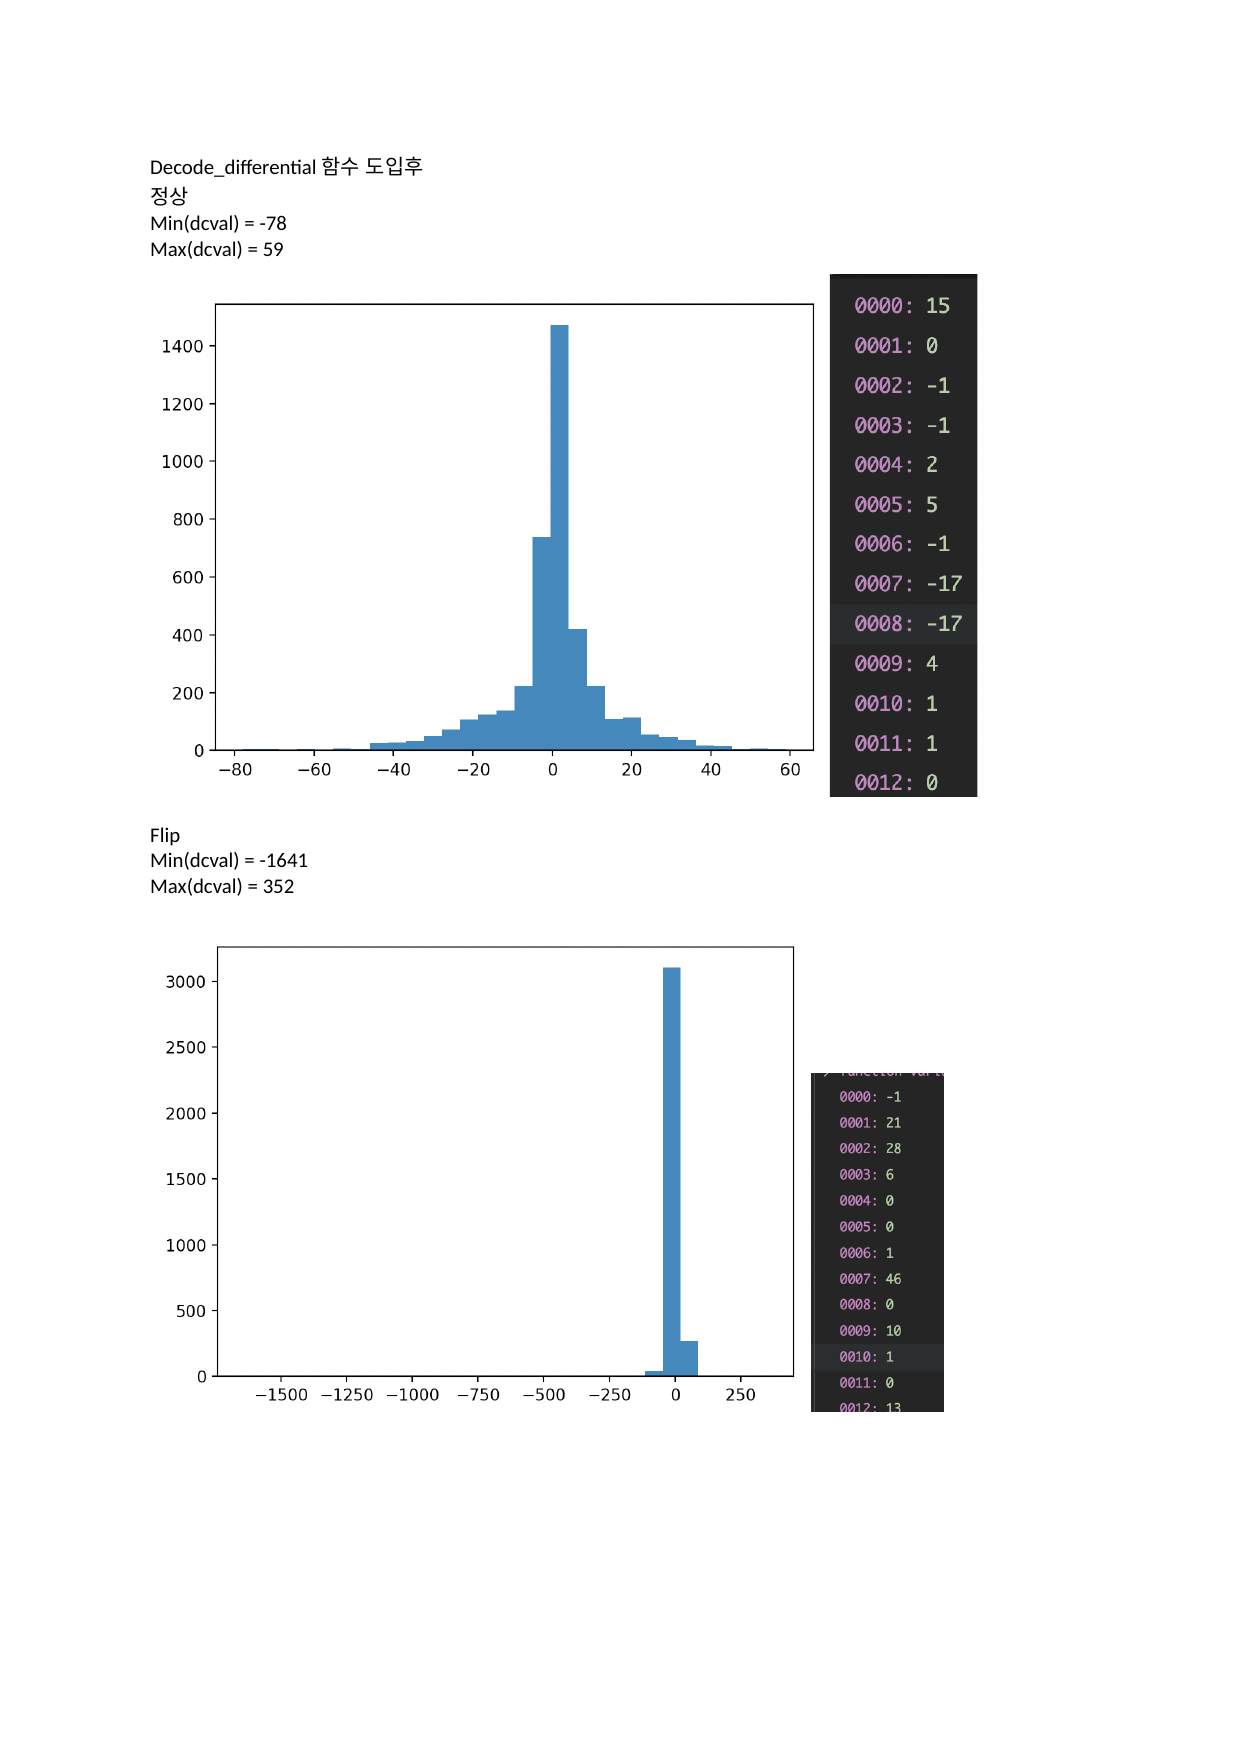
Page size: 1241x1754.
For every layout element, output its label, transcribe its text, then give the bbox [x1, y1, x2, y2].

text Flip [150, 822, 1090, 847]
text Min(dcval) = -78 [150, 210, 1090, 236]
text Decode_differential 함수 도입후 [150, 150, 1090, 180]
text Min(dcval) = -1641 [150, 847, 1090, 873]
picture [150, 923, 944, 1412]
picture [150, 261, 978, 797]
text Max(dcval) = 59 [150, 236, 1090, 261]
text Max(dcval) = 352 [150, 873, 1090, 898]
text 정상 [150, 180, 1090, 210]
